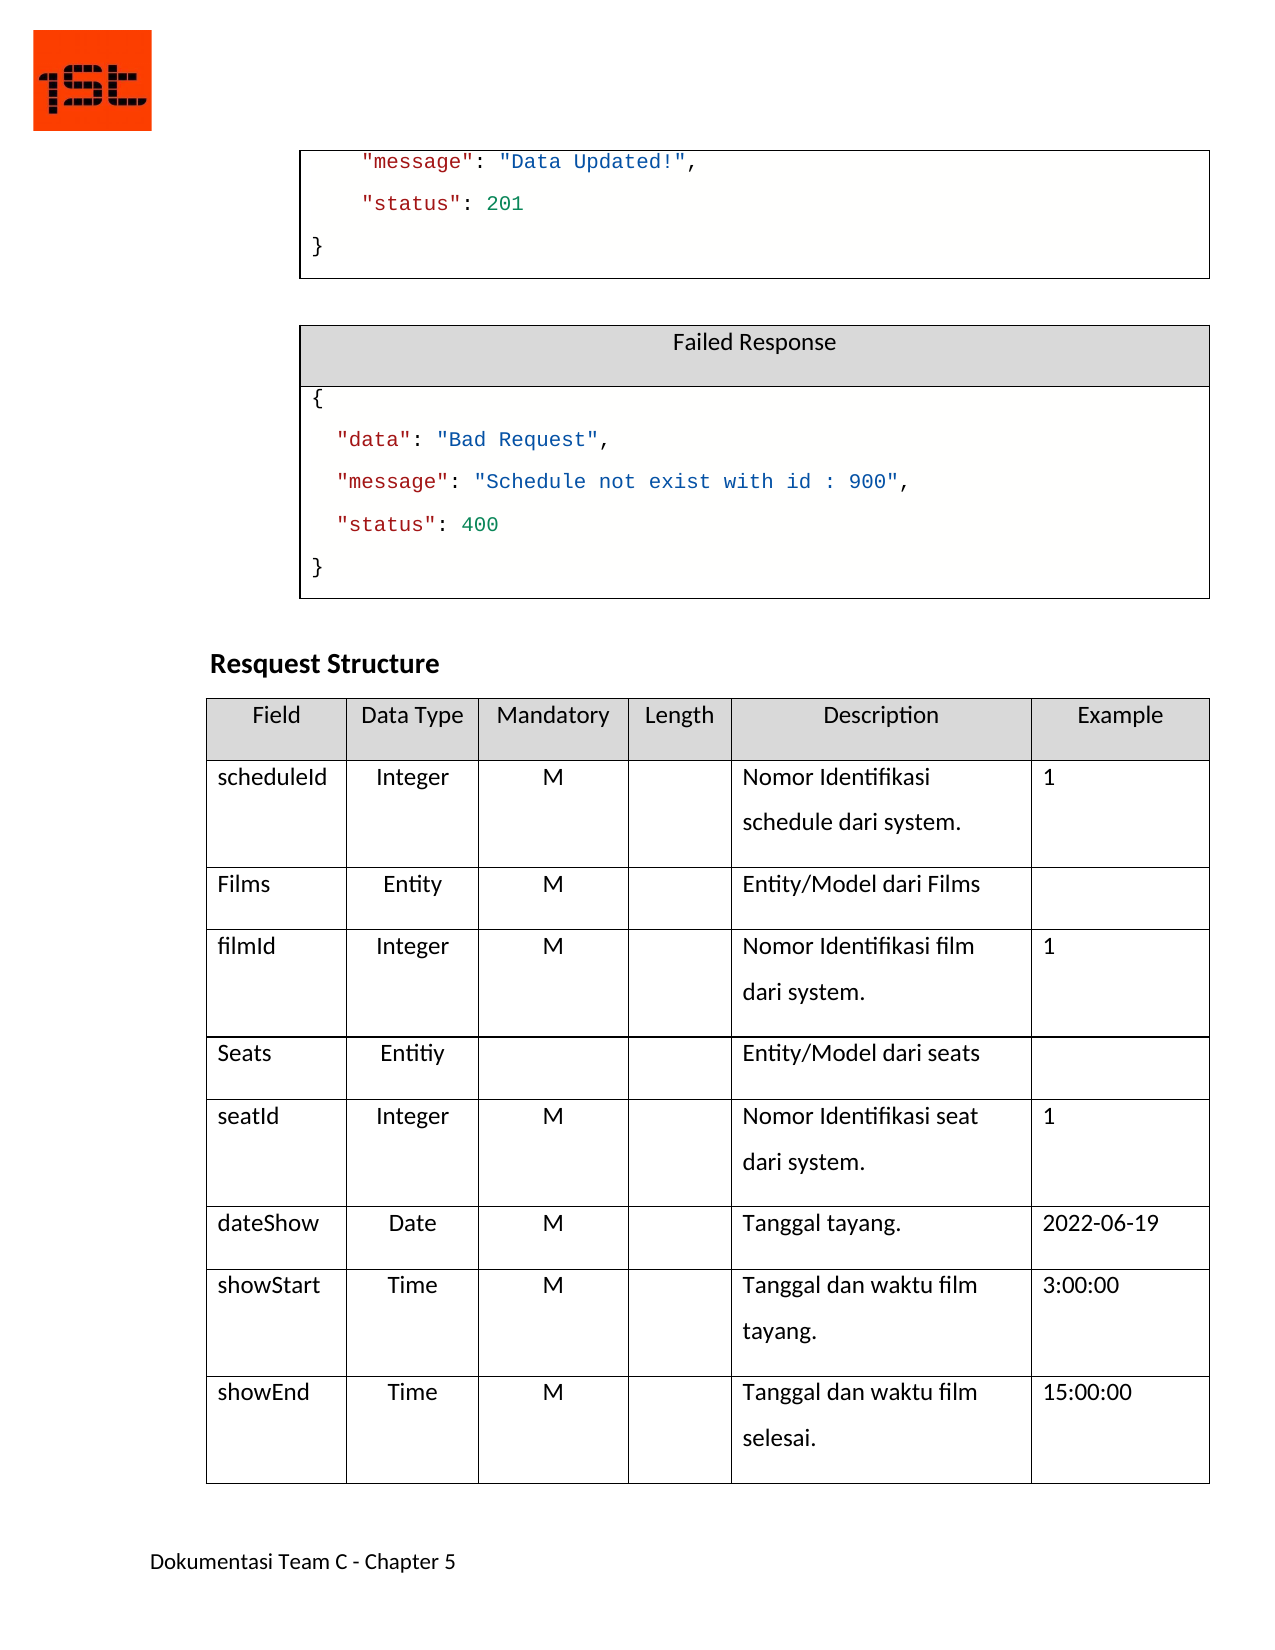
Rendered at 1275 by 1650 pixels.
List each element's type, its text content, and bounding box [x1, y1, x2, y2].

table_header Length [629, 699, 731, 760]
table_cell showStart [207, 1270, 346, 1376]
table_cell seatId [207, 1100, 346, 1206]
table_cell [629, 1038, 731, 1099]
table_cell [629, 1270, 731, 1376]
table_cell [629, 930, 731, 1036]
table_cell Date [347, 1207, 478, 1268]
table_cell [629, 868, 731, 929]
table_cell Tanggal dan waktu film tayang. [732, 1270, 1031, 1376]
table_cell Time [347, 1377, 478, 1483]
table_cell Entity/Model dari Films [732, 868, 1031, 929]
table_cell showEnd [207, 1377, 346, 1483]
table_cell Nomor Identifikasi seat dari system. [732, 1100, 1031, 1206]
table_header Mandatory [479, 699, 628, 760]
table_cell scheduleId [207, 761, 346, 867]
table_cell M [479, 1207, 628, 1268]
table_cell Entity [347, 868, 478, 929]
text Resquest Structure [135, 645, 1125, 681]
table_cell [1032, 868, 1209, 929]
table_cell Tanggal dan waktu film selesai. [732, 1377, 1031, 1483]
table_cell M [479, 1270, 628, 1376]
table_cell M [479, 1377, 628, 1483]
picture [33, 30, 152, 131]
table_header Data Type [347, 699, 478, 760]
table_cell [1032, 1038, 1209, 1099]
table_cell [629, 1377, 731, 1483]
table_cell [629, 761, 731, 867]
table_cell 15:00:00 [1032, 1377, 1209, 1483]
table_cell Integer [347, 1100, 478, 1206]
table_cell dateShow [207, 1207, 346, 1268]
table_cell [301, 151, 1209, 278]
table_cell 3:00:00 [1032, 1270, 1209, 1376]
table_header Failed Response [301, 326, 1209, 386]
table_cell filmId [207, 930, 346, 1036]
table_cell 1 [1032, 930, 1209, 1036]
table_cell Entity/Model dari seats [732, 1038, 1031, 1099]
table_cell Entitiy [347, 1038, 478, 1099]
table_cell [629, 1100, 731, 1206]
table_cell 2022-06-19 [1032, 1207, 1209, 1268]
table_header Field [207, 699, 346, 760]
table_cell Nomor Identifikasi schedule dari system. [732, 761, 1031, 867]
table_cell 1 [1032, 1100, 1209, 1206]
table_cell Seats [207, 1038, 346, 1099]
table_cell [479, 1038, 628, 1099]
table_cell Time [347, 1270, 478, 1376]
table_cell Nomor Identifikasi film dari system. [732, 930, 1031, 1036]
table_cell M [479, 1100, 628, 1206]
table_cell 1 [1032, 761, 1209, 867]
table_cell M [479, 930, 628, 1036]
table_cell M [479, 761, 628, 867]
table_header Description [732, 699, 1031, 760]
table_cell [629, 1207, 731, 1268]
table_cell Tanggal tayang. [732, 1207, 1031, 1268]
table_cell Integer [347, 930, 478, 1036]
table_header Example [1032, 699, 1209, 760]
table_cell { "data": "Bad Request", "message": "Schedule not exist with id : 900", "status": 400 } [301, 387, 1209, 598]
table_cell Films [207, 868, 346, 929]
table_cell M [479, 868, 628, 929]
table_cell Integer [347, 761, 478, 867]
